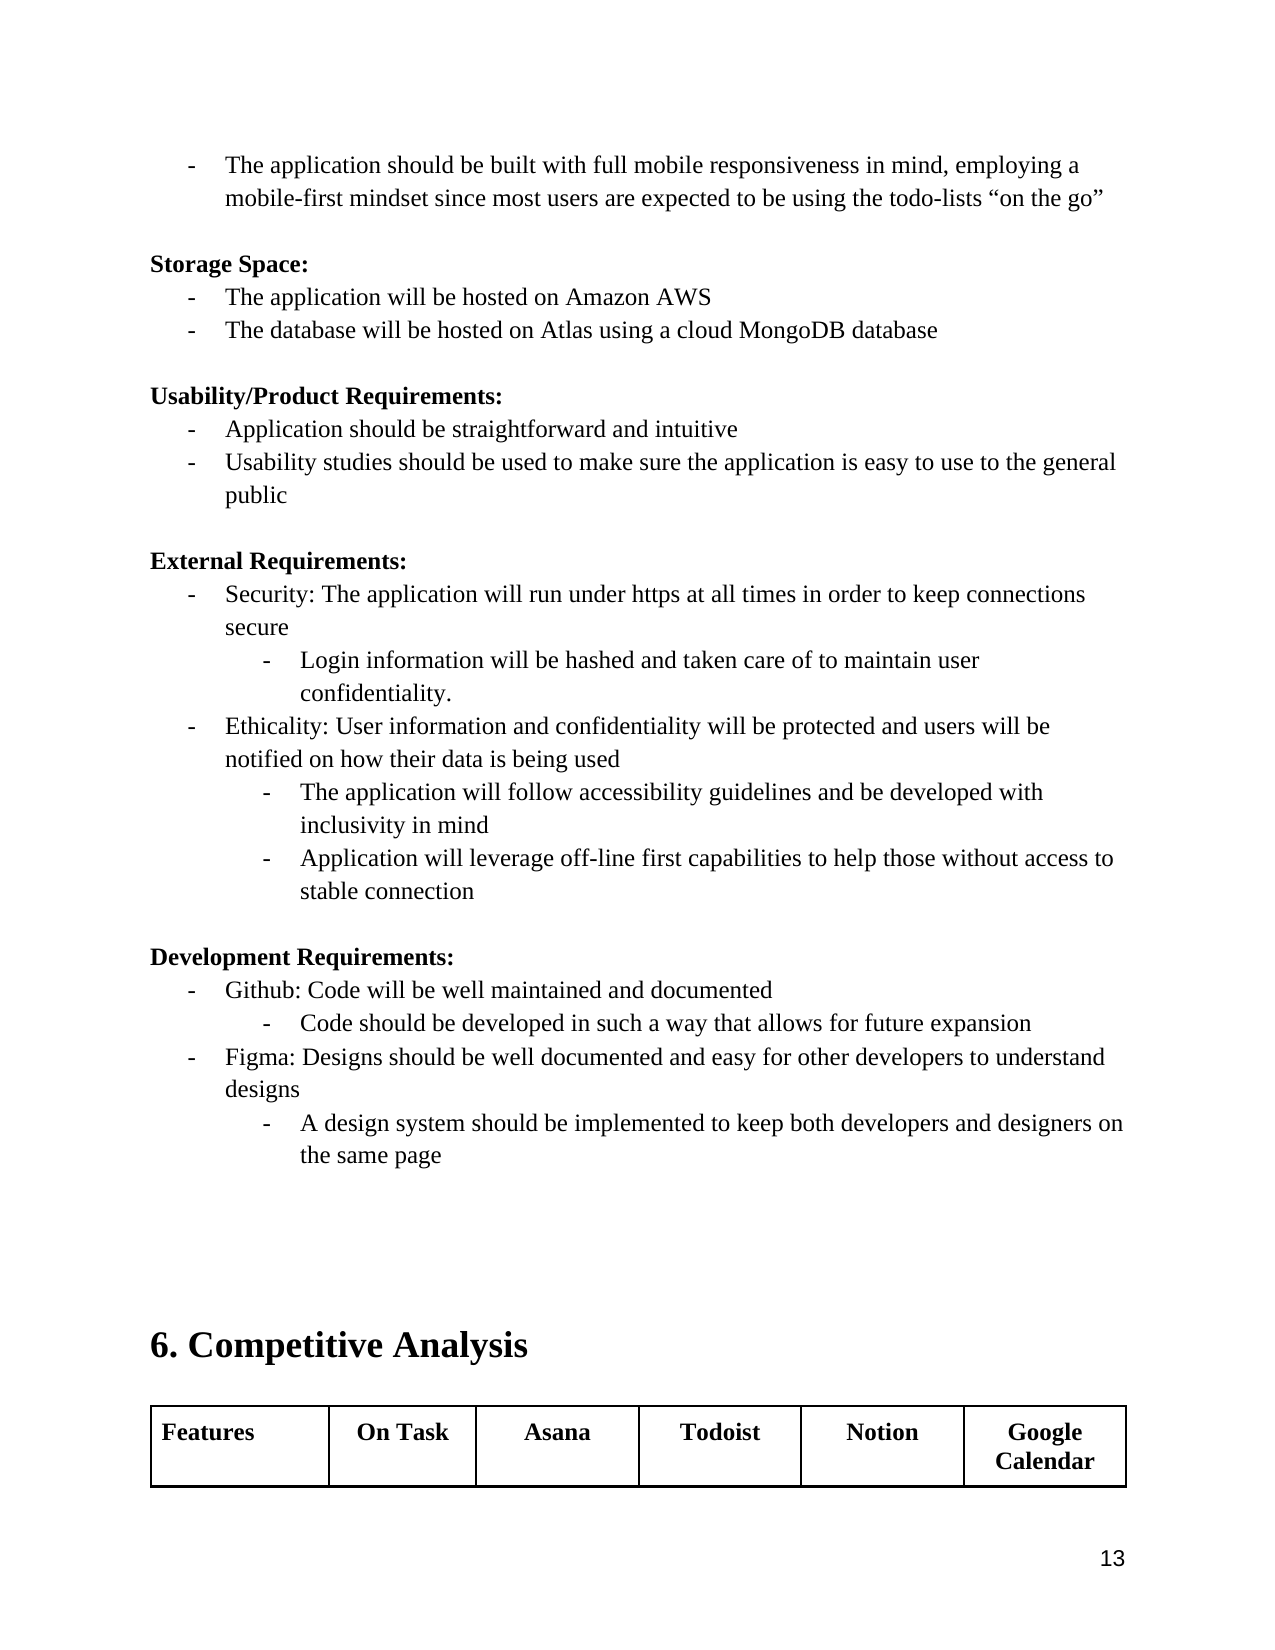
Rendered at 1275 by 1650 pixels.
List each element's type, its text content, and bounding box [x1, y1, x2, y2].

table_header Features [152, 1407, 328, 1485]
list Usability studies should be used to make sure the application is easy to use to the general public [187, 447, 1125, 509]
table_header Todoist [640, 1407, 800, 1485]
text Usability/Product Requirements: [150, 381, 1125, 410]
table_header Notion [802, 1407, 963, 1485]
list Github: Code will be well maintained and documented [187, 976, 1125, 1004]
list The application will be hosted on Amazon AWS [187, 282, 1125, 311]
list Application will leverage off-line first capabilities to help those without access to stable connection [262, 843, 1125, 905]
list The application will follow accessibility guidelines and be developed with inclusivity in mind [262, 777, 1125, 839]
text External Requirements: [150, 546, 1125, 575]
list The database will be hosted on Atlas using a cloud MongoDB database [187, 315, 1125, 344]
list Ethicality: User information and confidentiality will be protected and users will be notified on how their data is being used [187, 711, 1125, 773]
table_header Google Calendar [965, 1407, 1125, 1485]
list A design system should be implemented to keep both developers and designers on the same page [262, 1108, 1125, 1169]
table_header Asana [477, 1407, 638, 1485]
list Figma: Designs should be well documented and easy for other developers to understand designs [187, 1042, 1125, 1103]
list Code should be developed in such a way that allows for future expansion [262, 1008, 1125, 1037]
text Development Requirements: [150, 942, 1125, 971]
list Security: The application will run under https at all times in order to keep connections secure [187, 579, 1125, 641]
list Application should be straightforward and intuitive [187, 414, 1125, 443]
table_header On Task [330, 1407, 475, 1485]
list Login information will be hashed and taken care of to maintain user confidentiality. [262, 645, 1125, 707]
text 6. Competitive Analysis [150, 1322, 1125, 1366]
list The application should be built with full mobile responsiveness in mind, employing a mobile-first mindset since most users are expected to be using the todo-lists “on the go” [187, 150, 1125, 212]
text Storage Space: [150, 249, 1125, 278]
